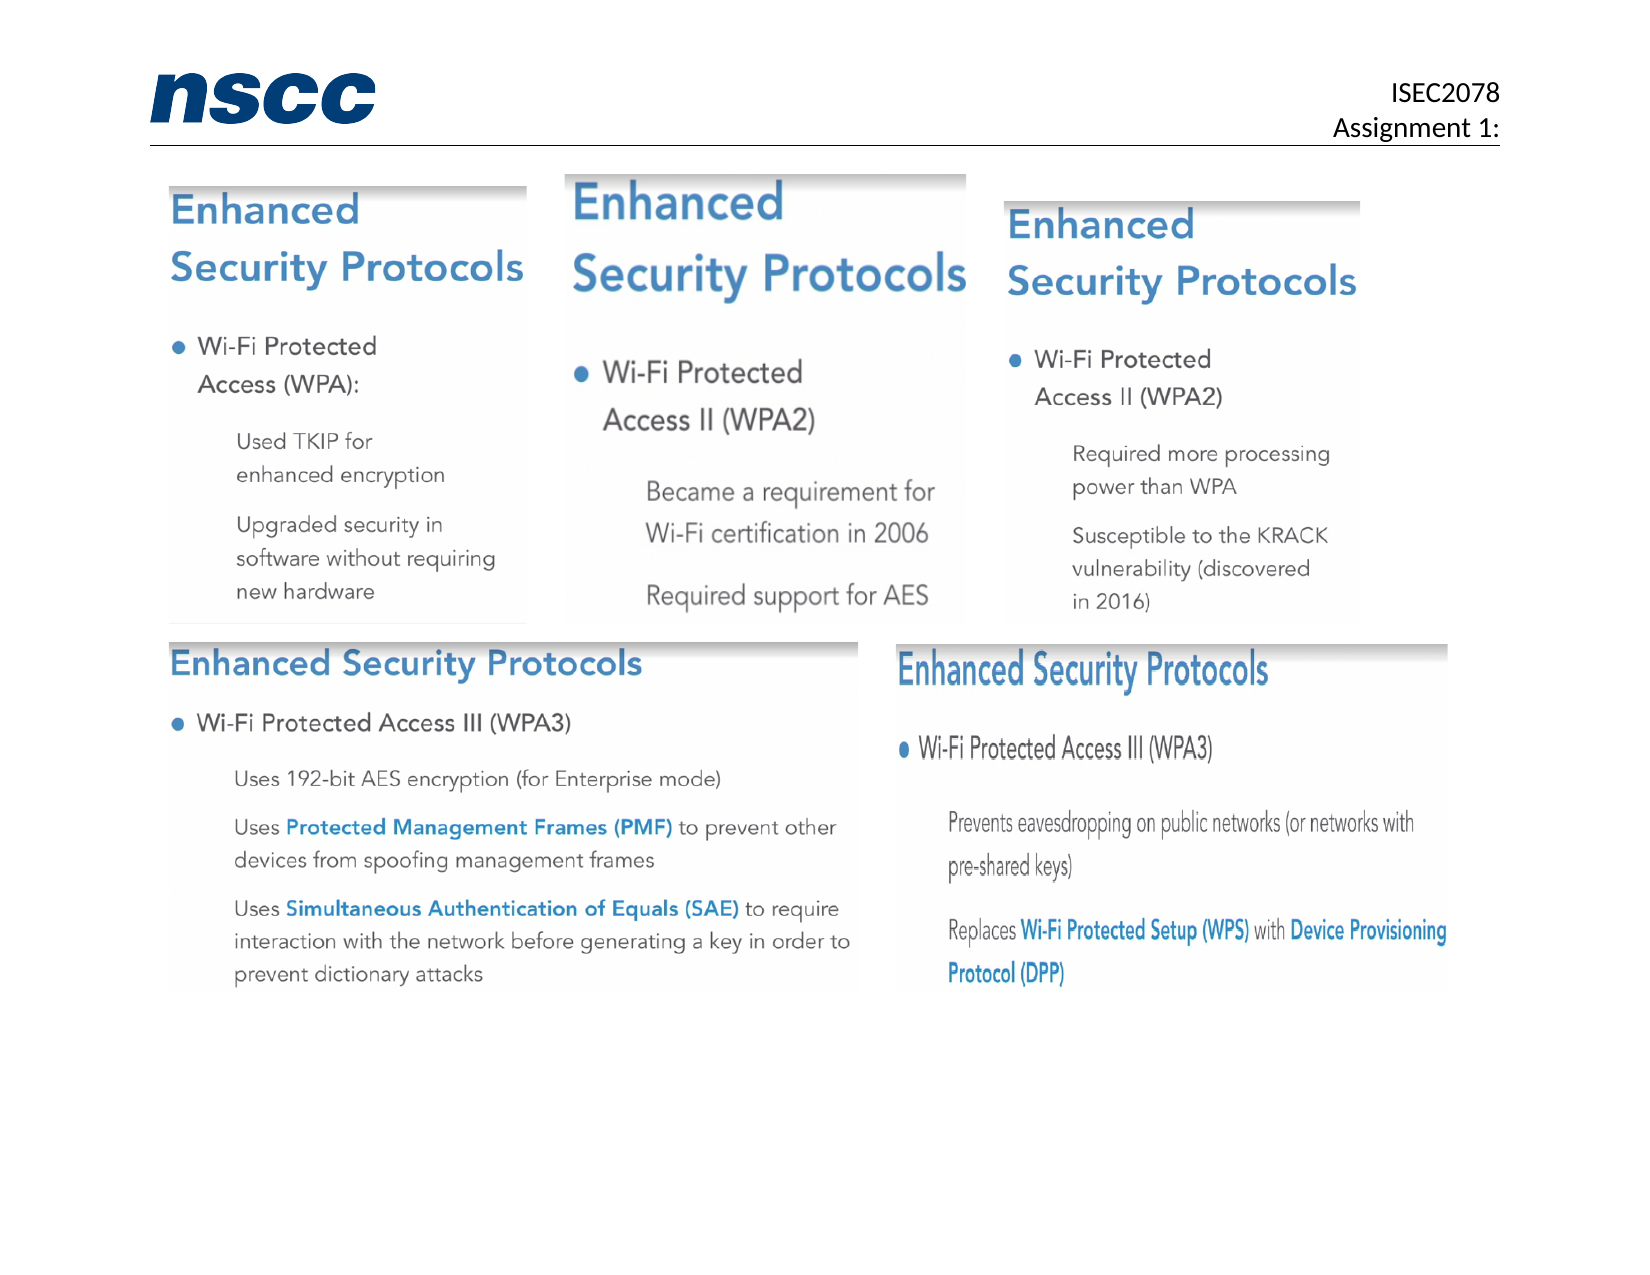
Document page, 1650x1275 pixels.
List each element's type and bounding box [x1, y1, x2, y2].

picture [150, 73, 375, 124]
